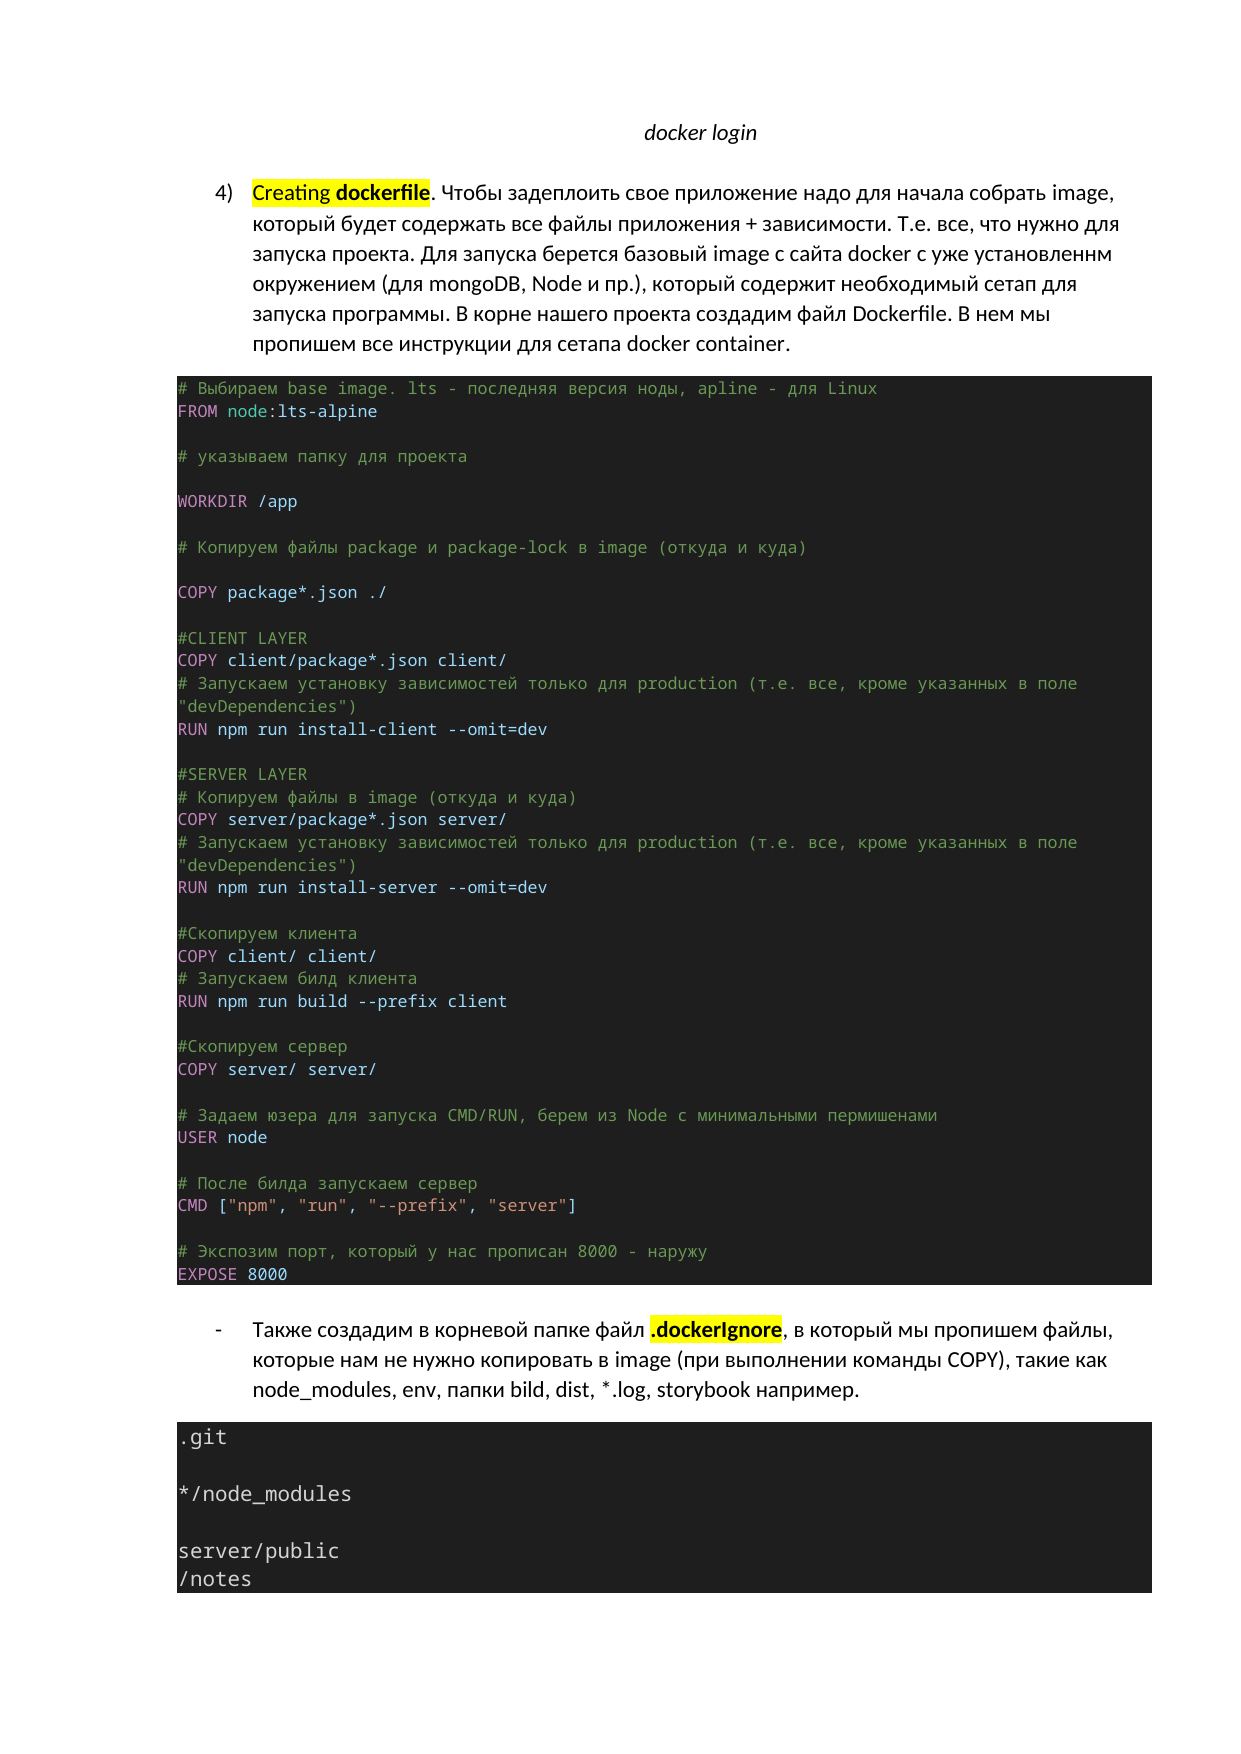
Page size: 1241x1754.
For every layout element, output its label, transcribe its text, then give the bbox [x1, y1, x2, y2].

text #Скопируем клиента [177, 921, 1152, 944]
text # После билда запускаем сервер [177, 1171, 1152, 1194]
list Creating dockerfile. Чтобы задеплоить свое приложение надо для начала собрать image, который будет содержать все файлы приложения + зависимости. Т.е. все, что нужно для запуска проекта. Для запуска берется базовый image с сайта docker с уже установленнм окружением (для mongoDB, Node и пр.), который содержит необходимый сетап для запуска программы. В корне нашего проекта создадим файл Dockerfile. В нем мы пропишем все инструкции для сетапа docker container. [215, 178, 1152, 358]
list Также создадим в корневой папке файл .dockerIgnore, в который мы пропишем файлы, которые нам не нужно копировать в image (при выполнении команды COPY), такие как node_modules, env, папки bild, dist, *.log, storybook например. [215, 1315, 1152, 1403]
text # Копируем файлы package и package-lock в image (откуда и куда) [177, 535, 1152, 558]
text EXPOSE 8000 [177, 1262, 1152, 1285]
text RUN npm run install-client --omit=dev [177, 717, 1152, 740]
text # Запускаем билд клиента [177, 967, 1152, 989]
text .git [177, 1422, 1152, 1451]
text USER node [177, 1126, 1152, 1148]
text # Задаем юзера для запуска CMD/RUN, берем из Node с минимальными пермишенами [177, 1103, 1152, 1126]
text # Запускаем установку зависимостей только для production (т.е. все, кроме указанных в поле "devDependencies") [177, 672, 1152, 717]
text # Выбираем base image. lts - последняя версия ноды, apline - для Linux [177, 376, 1152, 399]
text WORKDIR /app [177, 490, 1152, 513]
text FROM node:lts-alpine [177, 399, 1152, 422]
text # Копируем файлы в image (откуда и куда) [177, 785, 1152, 808]
text server/public [177, 1536, 1152, 1564]
text COPY server/package*.json server/ [177, 808, 1152, 831]
text COPY package*.json ./ [177, 581, 1152, 603]
text # Запускаем установку зависимостей только для production (т.е. все, кроме указанных в поле "devDependencies") [177, 831, 1152, 876]
text #Скопируем сервер [177, 1035, 1152, 1058]
text COPY client/ client/ [177, 944, 1152, 967]
text # указываем папку для проекта [177, 444, 1152, 467]
text RUN npm run build --prefix client [177, 989, 1152, 1012]
text COPY server/ server/ [177, 1058, 1152, 1080]
list docker login [252, 118, 1152, 146]
text #SERVER LAYER [177, 762, 1152, 785]
text RUN npm run install-server --omit=dev [177, 876, 1152, 899]
text COPY client/package*.json client/ [177, 649, 1152, 672]
text CMD ["npm", "run", "--prefix", "server"] [177, 1194, 1152, 1217]
text /notes [177, 1564, 1152, 1593]
text # Экспозим порт, который у нас прописан 8000 - наружу [177, 1239, 1152, 1262]
text #CLIENT LAYER [177, 626, 1152, 649]
text */node_modules [177, 1479, 1152, 1508]
